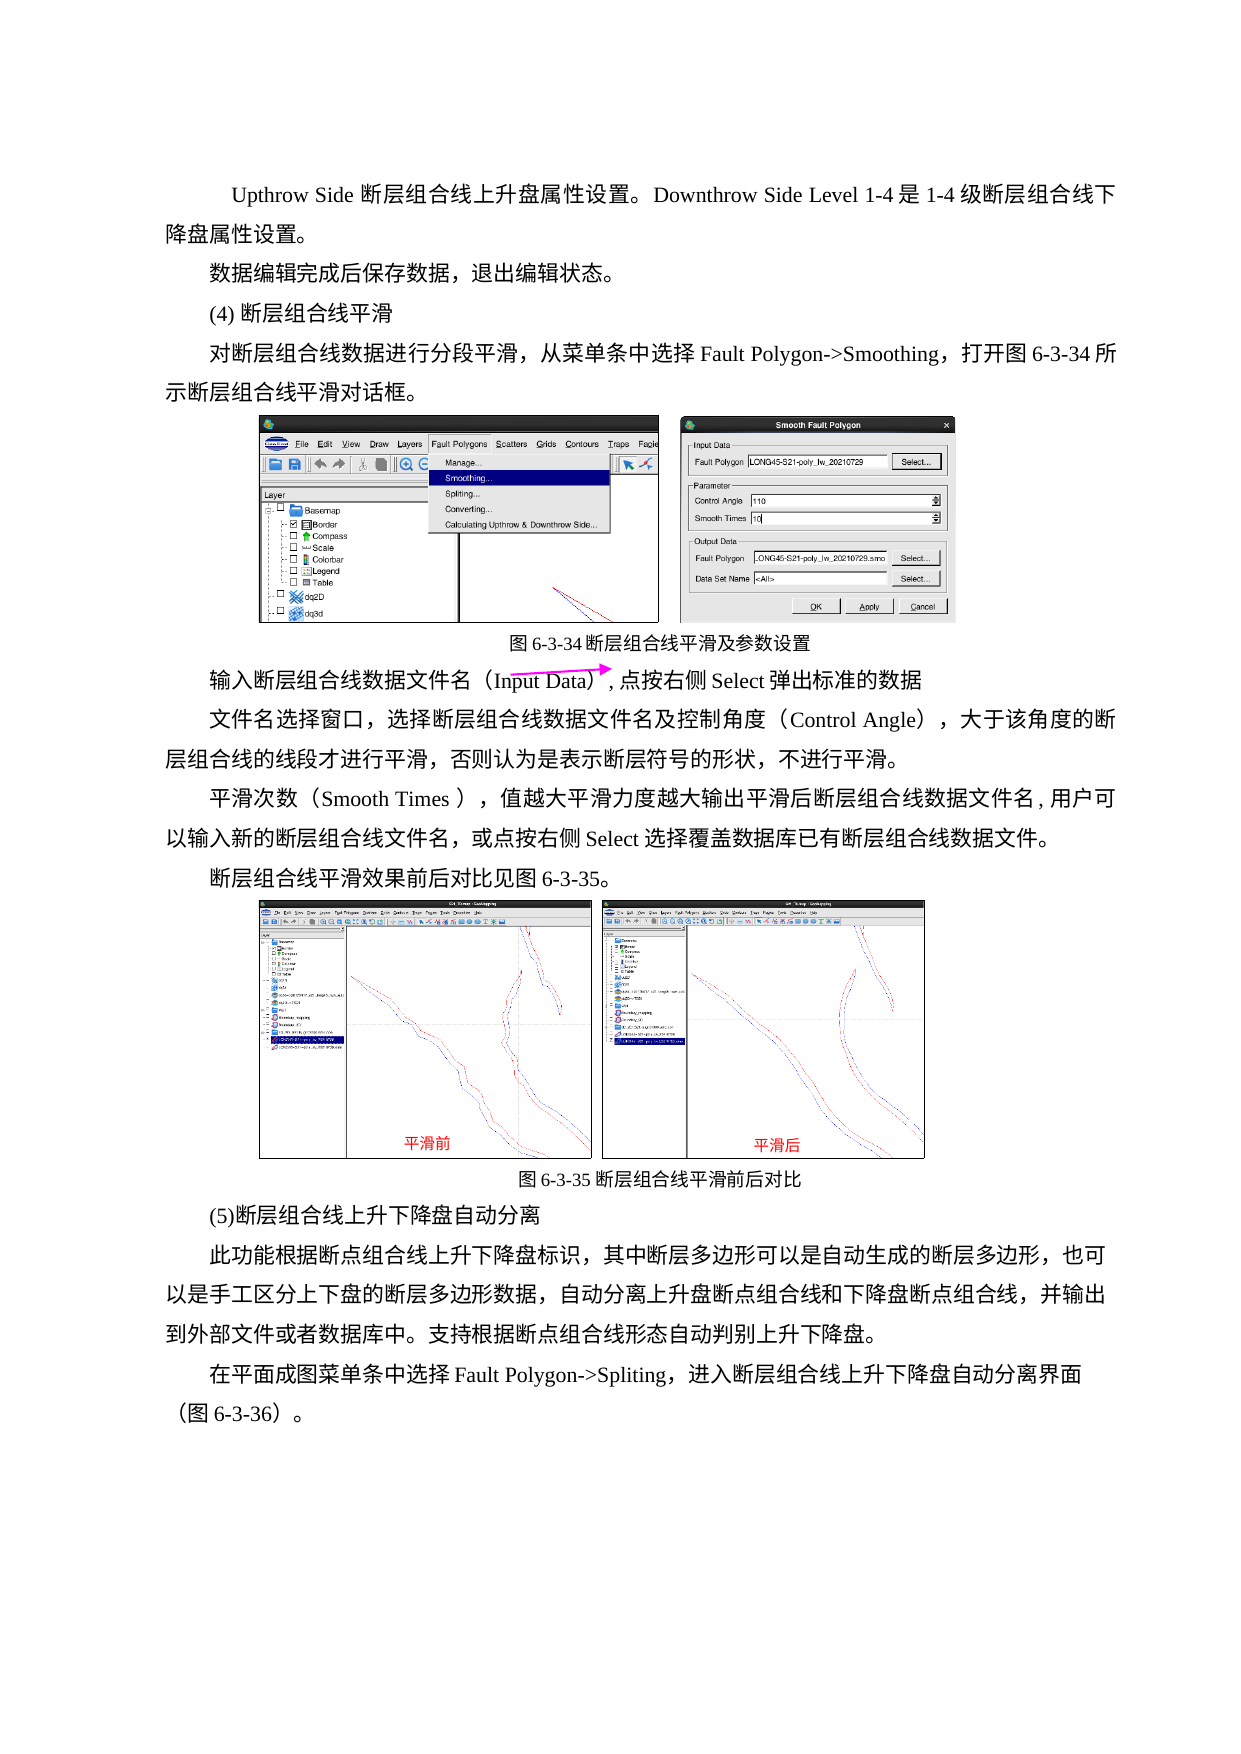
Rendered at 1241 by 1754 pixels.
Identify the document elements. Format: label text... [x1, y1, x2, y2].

text 此功能根据断点组合线上升下降盘标识，其中断层多边形可以是自动生成的断层多边形，也可以是手工区分上下盘的断层多边形数据，自动分离上升盘断点组合线和下降盘断点组合线，并输出到外部文件或者数据库中。支持根据断点组合线形态自动判别上升下降盘。 [165, 1238, 1117, 1349]
text 数据编辑完成后保存数据，退出编辑状态。 [165, 256, 1117, 288]
picture [603, 901, 924, 1158]
text (4) 断层组合线平滑 [165, 296, 1117, 328]
text 断层组合线平滑效果前后对比见图6-3-35。 [165, 861, 1117, 892]
text 对断层组合线数据进行分段平滑，从菜单条中选择Fault Polygon->Smoothing，打开图6-3-34所示断层组合线平滑对话框。 [165, 336, 1117, 407]
text 文件名选择窗口，选择断层组合线数据文件名及控制角度（Control Angle），大于该角度的断层组合线的线段才进行平滑，否则认为是表示断层符号的形状，不进行平滑。 [165, 702, 1117, 773]
text (5)断层组合线上升下降盘自动分离 [165, 1198, 1117, 1230]
picture [680, 416, 956, 623]
picture [260, 416, 658, 622]
text 图6-3-34断层组合线平滑及参数设置 [165, 629, 1117, 656]
picture [260, 901, 591, 1158]
text Upthrow Side 断层组合线上升盘属性设置。Downthrow Side Level 1-4是1-4级断层组合线下降盘属性设置。 [165, 177, 1117, 248]
text 平滑次数（Smooth Times ），值越大平滑力度越大输出平滑后断层组合线数据文件名, 用户可以输入新的断层组合线文件名，或点按右侧Select 选择覆盖数据库已有断层组合线数据文件。 [165, 781, 1117, 853]
text 图6-3-35 断层组合线平滑前后对比 [165, 1164, 1117, 1191]
text 输入断层组合线数据文件名（Input Data）, 点按右侧Select弹出标准的数据 [165, 663, 1117, 694]
text 在平面成图菜单条中选择Fault Polygon->Spliting，进入断层组合线上升下降盘自动分离界面（图6-3-36）。 [165, 1357, 1117, 1428]
